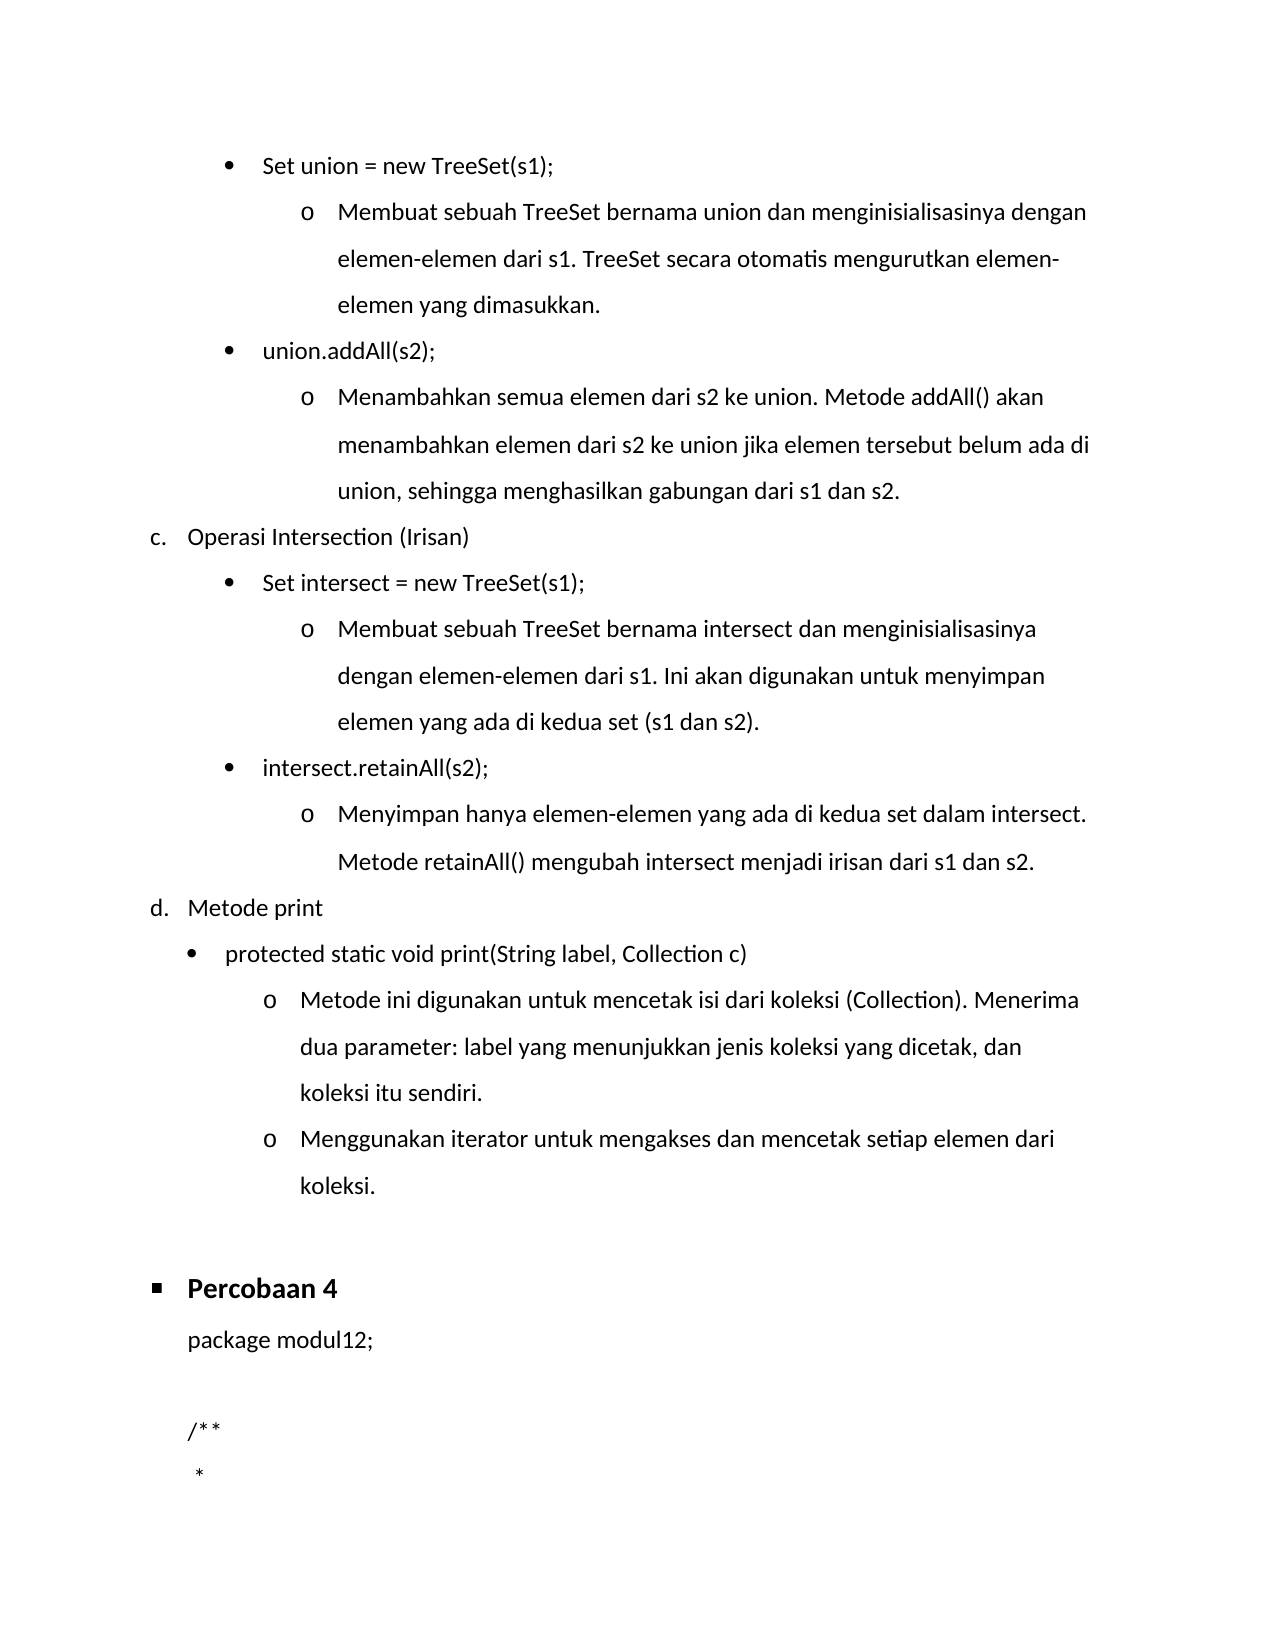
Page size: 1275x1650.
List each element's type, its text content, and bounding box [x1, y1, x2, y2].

list /** [187, 1416, 1097, 1447]
list Set intersect = new TreeSet(s1); [225, 567, 1097, 597]
list Percobaan 4 [150, 1270, 1097, 1306]
list Menyimpan hanya elemen-elemen yang ada di kedua set dalam intersect. Metode retainAll() mengubah intersect menjadi irisan dari s1 dan s2. [300, 798, 1097, 876]
list Membuat sebuah TreeSet bernama union dan menginisialisasinya dengan elemen-elemen dari s1. TreeSet secara otomatis mengurutkan elemen-elemen yang dimasukkan. [300, 196, 1097, 320]
list Metode print [150, 892, 1097, 922]
list Menambahkan semua elemen dari s2 ke union. Metode addAll() akan menambahkan elemen dari s2 ke union jika elemen tersebut belum ada di union, sehingga menghasilkan gabungan dari s1 dan s2. [300, 381, 1097, 505]
list Metode ini digunakan untuk mencetak isi dari koleksi (Collection). Menerima dua parameter: label yang menunjukkan jenis koleksi yang dicetak, dan koleksi itu sendiri. [262, 984, 1097, 1108]
list package modul12; [187, 1324, 1097, 1354]
list Menggunakan iterator untuk mengakses dan mencetak setiap elemen dari koleksi. [262, 1123, 1097, 1201]
list union.addAll(s2); [225, 335, 1097, 366]
list Membuat sebuah TreeSet bernama intersect dan menginisialisasinya dengan elemen-elemen dari s1. Ini akan digunakan untuk menyimpan elemen yang ada di kedua set (s1 dan s2). [300, 613, 1097, 737]
list intersect.retainAll(s2); [225, 752, 1097, 783]
list protected static void print(String label, Collection c) [187, 938, 1097, 968]
list * [187, 1462, 1097, 1493]
list Set union = new TreeSet(s1); [225, 150, 1097, 181]
list Operasi Intersection (Irisan) [150, 521, 1097, 551]
